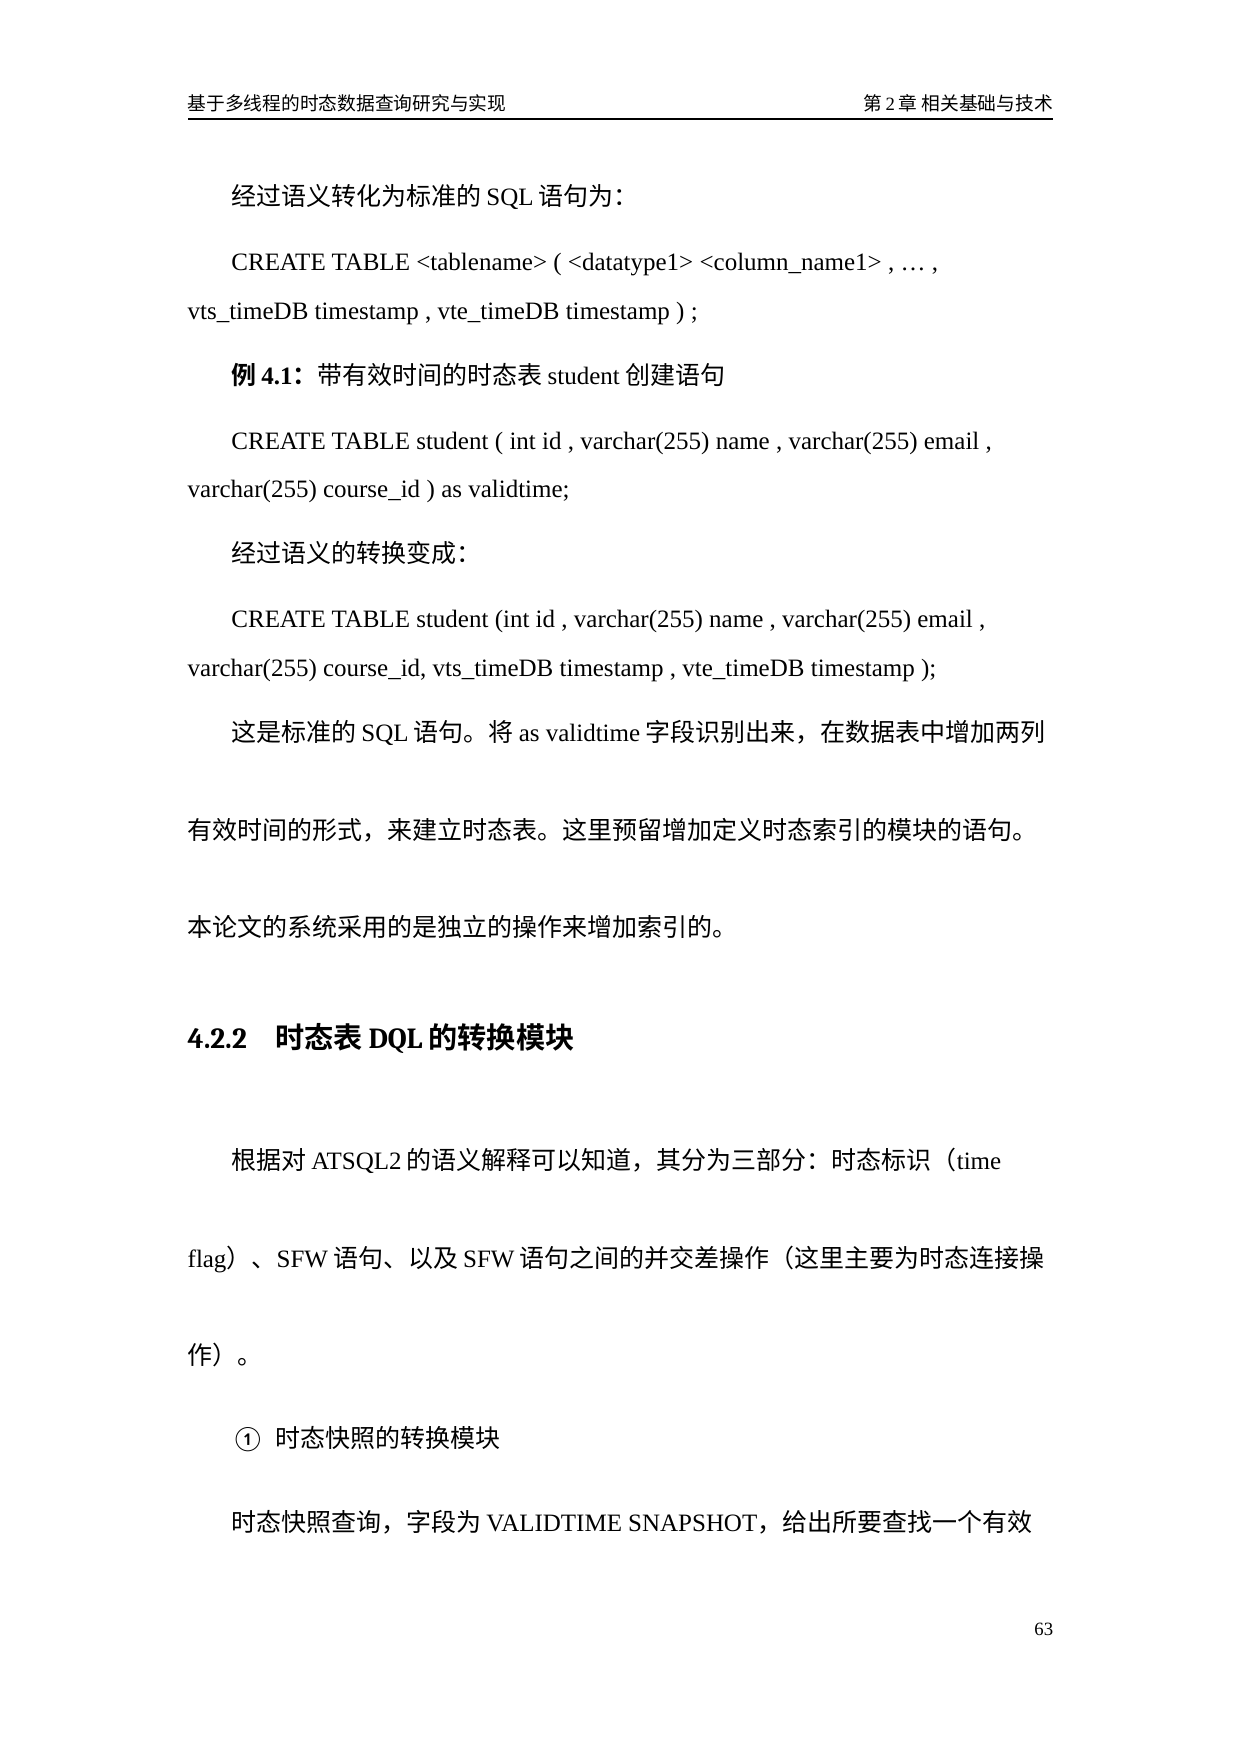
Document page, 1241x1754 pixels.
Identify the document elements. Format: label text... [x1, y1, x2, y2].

text 这是标准的SQL语句。将as validtime字段识别出来，在数据表中增加两列有效时间的形式，来建立时态表。这里预留增加定义时态索引的模块的语句。本论文的系统采用的是独立的操作来增加索引的。 [187, 698, 1053, 958]
text 经过语义转化为标准的SQL语句为： [187, 162, 1053, 227]
text 经过语义的转换变成： [187, 519, 1053, 584]
subtitle 时态表DQL的转换模块 [187, 1003, 1053, 1068]
text CREATE TABLE student ( int id , varchar(255) name , varchar(255) email , varchar(255) course_id ) as validtime; [187, 424, 1053, 505]
text CREATE TABLE student (int id , varchar(255) name , varchar(255) email , varchar(255) course_id, vts_timeDB timestamp , vte_timeDB timestamp ); [187, 603, 1053, 684]
list 时态快照的转换模块 [231, 1404, 1053, 1469]
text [187, 1488, 1053, 1553]
text 根据对ATSQL2的语义解释可以知道，其分为三部分：时态标识（time flag）、SFW语句、以及SFW语句之间的并交差操作（这里主要为时态连接操作）。 [187, 1126, 1053, 1386]
text CREATE TABLE <tablename> ( <datatype1> <column_name1> , … , vts_timeDB timestamp , vte_timeDB timestamp ) ; [187, 245, 1053, 326]
text 例4.1：带有效时间的时态表student创建语句 [187, 341, 1053, 406]
